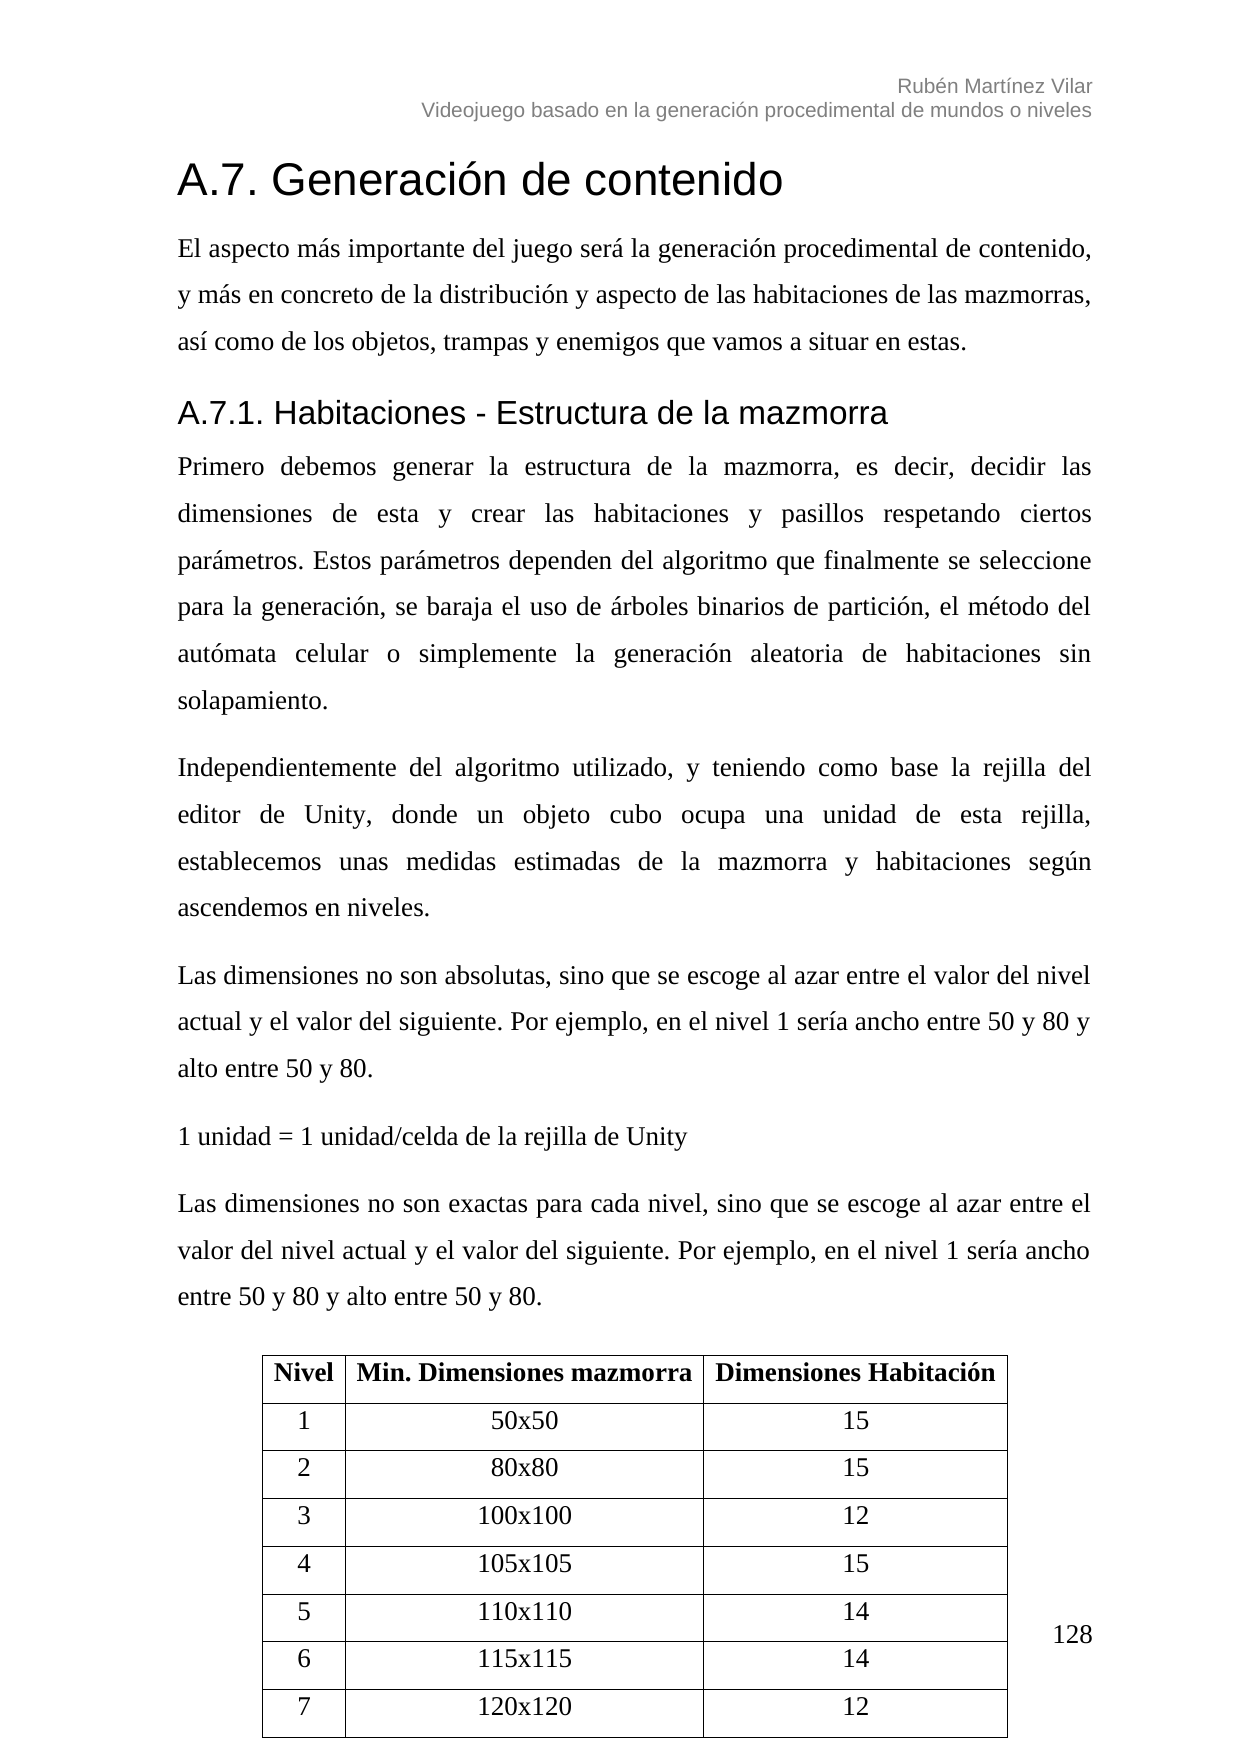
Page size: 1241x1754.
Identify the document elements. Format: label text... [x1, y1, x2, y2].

table_cell 15 [704, 1404, 1007, 1450]
table_cell 80x80 [346, 1451, 703, 1498]
table_cell 110x110 [346, 1595, 703, 1641]
table_cell 5 [263, 1595, 345, 1641]
table_header Min. Dimensiones mazmorra [346, 1356, 703, 1403]
table_cell 4 [263, 1547, 345, 1593]
text Primero debemos generar la estructura de la mazmorra, es decir, decidir las dimensiones de esta y crear las habitaciones y pasillos respetando ciertos parámetros. Estos parámetros dependen del algoritmo que finalmente se seleccione para la generación, se baraja el uso de árboles binarios de partición, el método del autómata celular o simplemente la generación aleatoria de habitaciones sin solapamiento. [177, 450, 1092, 715]
table_cell 15 [704, 1451, 1007, 1498]
text Las dimensiones no son exactas para cada nivel, sino que se escoge al azar entre el valor del nivel actual y el valor del siguiente. Por ejemplo, en el nivel 1 sería ancho entre 50 y 80 y alto entre 50 y 80. [177, 1187, 1092, 1312]
table_cell 50x50 [346, 1404, 703, 1450]
text Las dimensiones no son absolutas, sino que se escoge al azar entre el valor del nivel actual y el valor del siguiente. Por ejemplo, en el nivel 1 sería ancho entre 50 y 80 y alto entre 50 y 80. [177, 959, 1092, 1083]
subtitle A.7.1. Habitaciones - Estructura de la mazmorra [177, 393, 1092, 431]
table_cell 12 [704, 1690, 1007, 1737]
table_cell 2 [263, 1451, 345, 1498]
table_cell 12 [704, 1499, 1007, 1546]
table_cell 6 [263, 1642, 345, 1689]
table_cell 15 [704, 1547, 1007, 1593]
table_cell 14 [704, 1595, 1007, 1641]
table_header Nivel [263, 1356, 345, 1403]
subtitle A.7. Generación de contenido [177, 153, 1092, 206]
table_cell 1 [263, 1404, 345, 1450]
table_cell 115x115 [346, 1642, 703, 1689]
table_cell 7 [263, 1690, 345, 1737]
table_cell 100x100 [346, 1499, 703, 1546]
table_cell 3 [263, 1499, 345, 1546]
text Independientemente del algoritmo utilizado, y teniendo como base la rejilla del editor de Unity, donde un objeto cubo ocupa una unidad de esta rejilla, establecemos unas medidas estimadas de la mazmorra y habitaciones según ascendemos en niveles. [177, 751, 1092, 922]
text El aspecto más importante del juego será la generación procedimental de contenido, y más en concreto de la distribución y aspecto de las habitaciones de las mazmorras, así como de los objetos, trampas y enemigos que vamos a situar en estas. [177, 232, 1092, 356]
table_cell 120x120 [346, 1690, 703, 1737]
text 1 unidad = 1 unidad/celda de la rejilla de Unity [177, 1119, 1092, 1151]
table_cell 14 [704, 1642, 1007, 1689]
table_header Dimensiones Habitación [704, 1356, 1007, 1403]
table_cell 105x105 [346, 1547, 703, 1593]
